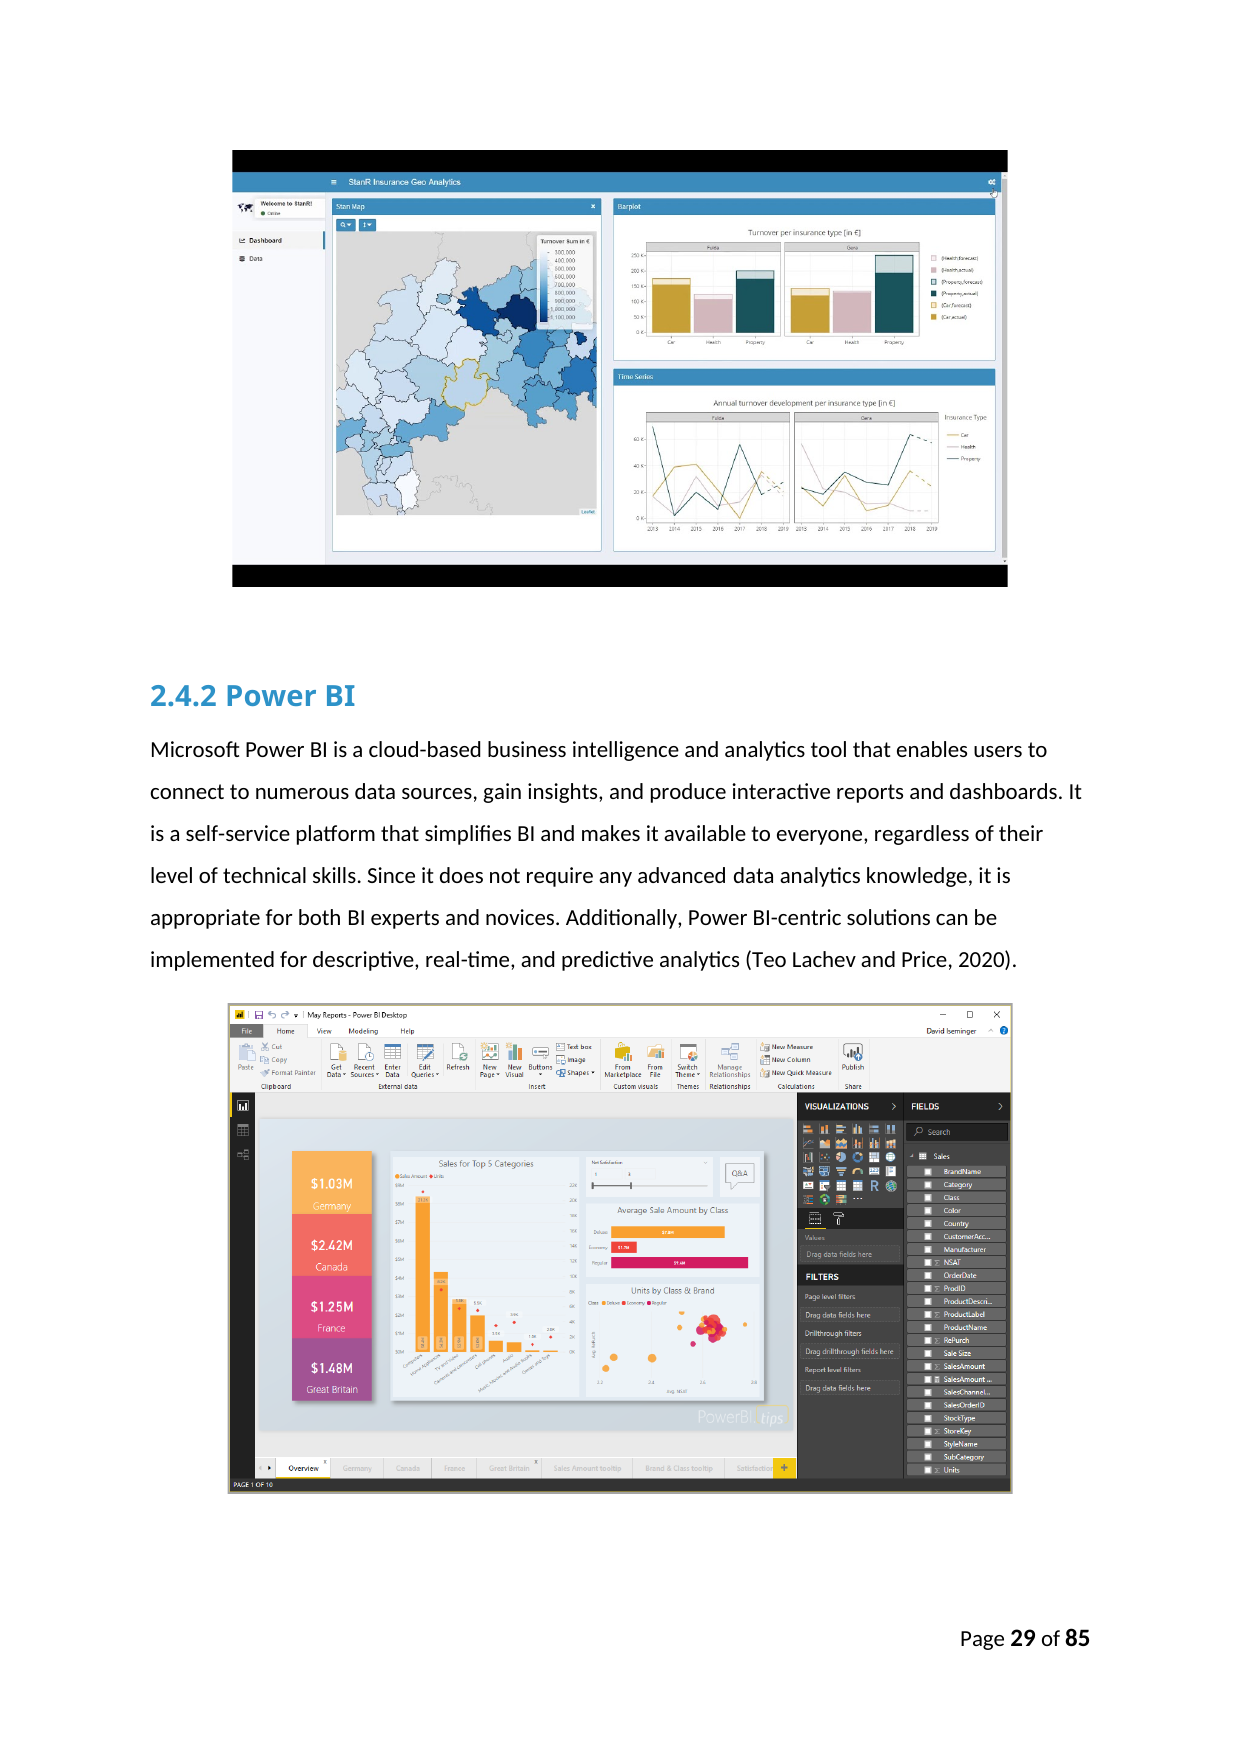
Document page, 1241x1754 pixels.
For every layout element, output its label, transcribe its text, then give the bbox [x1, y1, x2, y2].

text Microsoft Power BI is a cloud-based business intelligence and analytics tool that enables users to connect to numerous data sources, gain insights, and produce interactive reports and dashboards. It is a self-service platform that simplifies BI and makes it available to everyone, regardless of their level of technical skills. Since it does not require any advanced data analytics knowledge, it is appropriate for both BI experts and novices. Additionally, Power BI-centric solutions can be implemented for descriptive, real-time, and predictive analytics (Teo Lachev and Price, 2020). [150, 735, 1090, 973]
picture [227, 1003, 1013, 1494]
subtitle Power BI [150, 676, 1090, 715]
picture [232, 150, 1008, 587]
